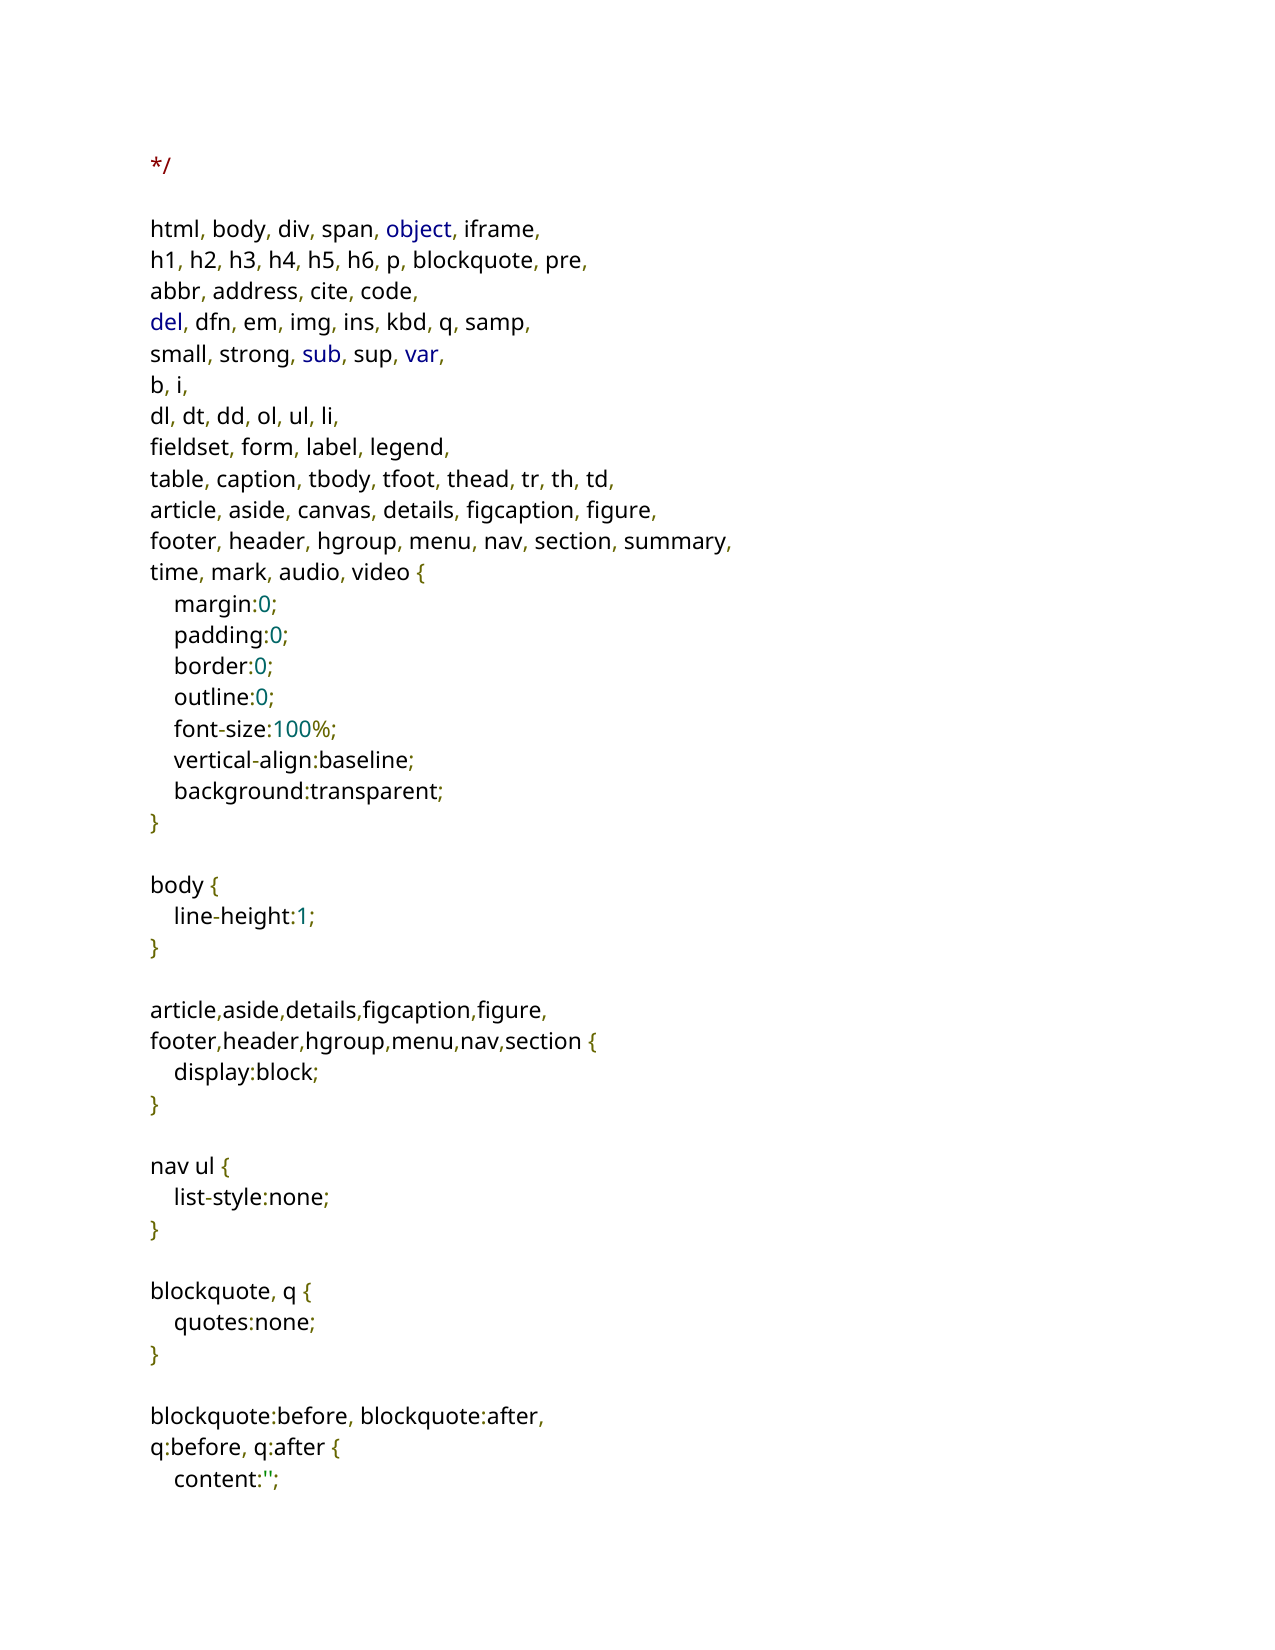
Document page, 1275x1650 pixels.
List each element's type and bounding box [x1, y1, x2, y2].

text [150, 150, 1125, 1494]
